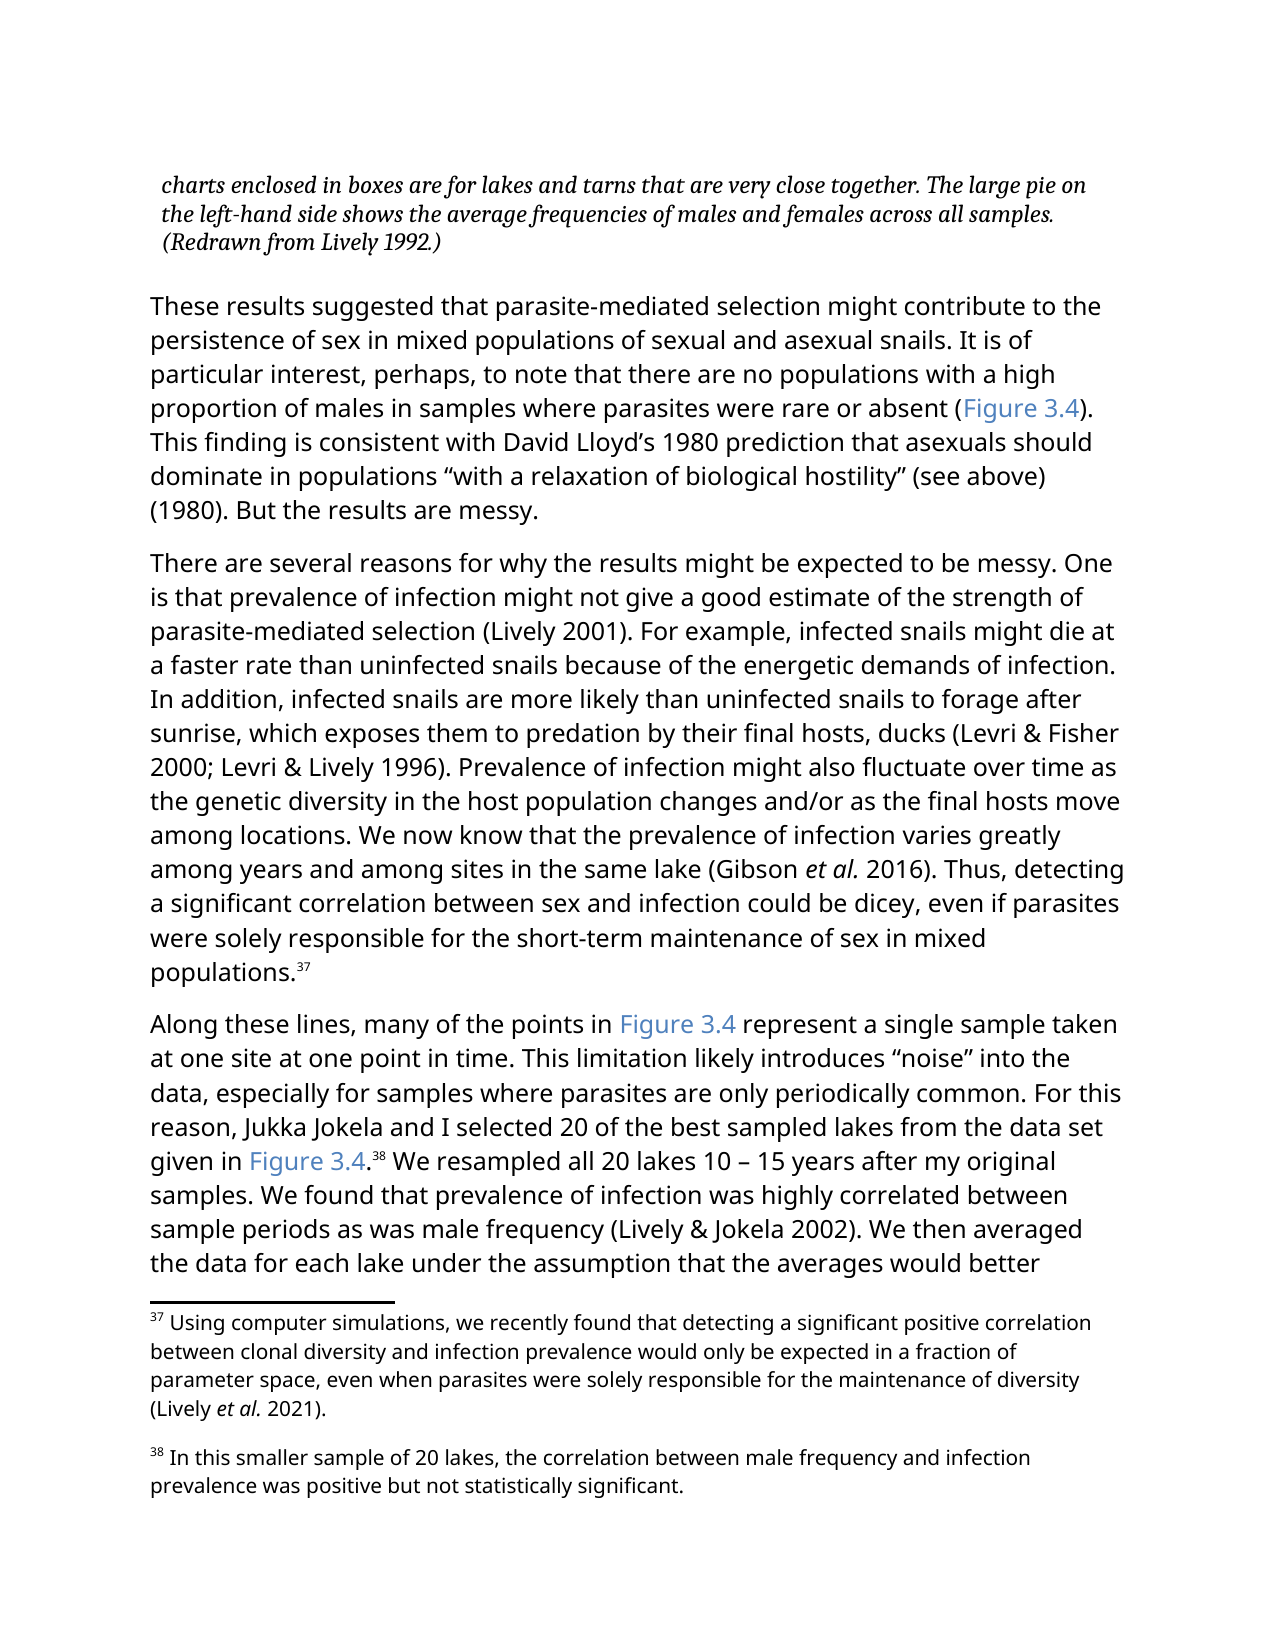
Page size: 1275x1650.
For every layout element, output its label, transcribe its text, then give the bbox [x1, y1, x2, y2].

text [150, 1007, 1125, 1279]
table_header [150, 150, 1125, 269]
text These results suggested that parasite-mediated selection might contribute to the persistence of sex in mixed populations of sexual and asexual snails. It is of particular interest, perhaps, to note that there are no populations with a high proportion of males in samples where parasites were rare or absent (Figure 3.4). This finding is consistent with David Lloyd’s 1980 prediction that asexuals should dominate in populations “with a relaxation of biological hostility” (see above) (1980). But the results are messy. [150, 288, 1125, 527]
text There are several reasons for why the results might be expected to be messy. One is that prevalence of infection might not give a good estimate of the strength of parasite-mediated selection (Lively 2001). For example, infected snails might die at a faster rate than uninfected snails because of the energetic demands of infection. In addition, infected snails are more likely than uninfected snails to forage after sunrise, which exposes them to predation by their final hosts, ducks (Levri & Fisher 2000; Levri & Lively 1996). Prevalence of infection might also fluctuate over time as the genetic diversity in the host population changes and/or as the final hosts move among locations. We now know that the prevalence of infection varies greatly among years and among sites in the same lake (Gibson et al. 2016). Thus, detecting a significant correlation between sex and infection could be dicey, even if parasites were solely responsible for the short-term maintenance of sex in mixed populations. [150, 546, 1125, 988]
